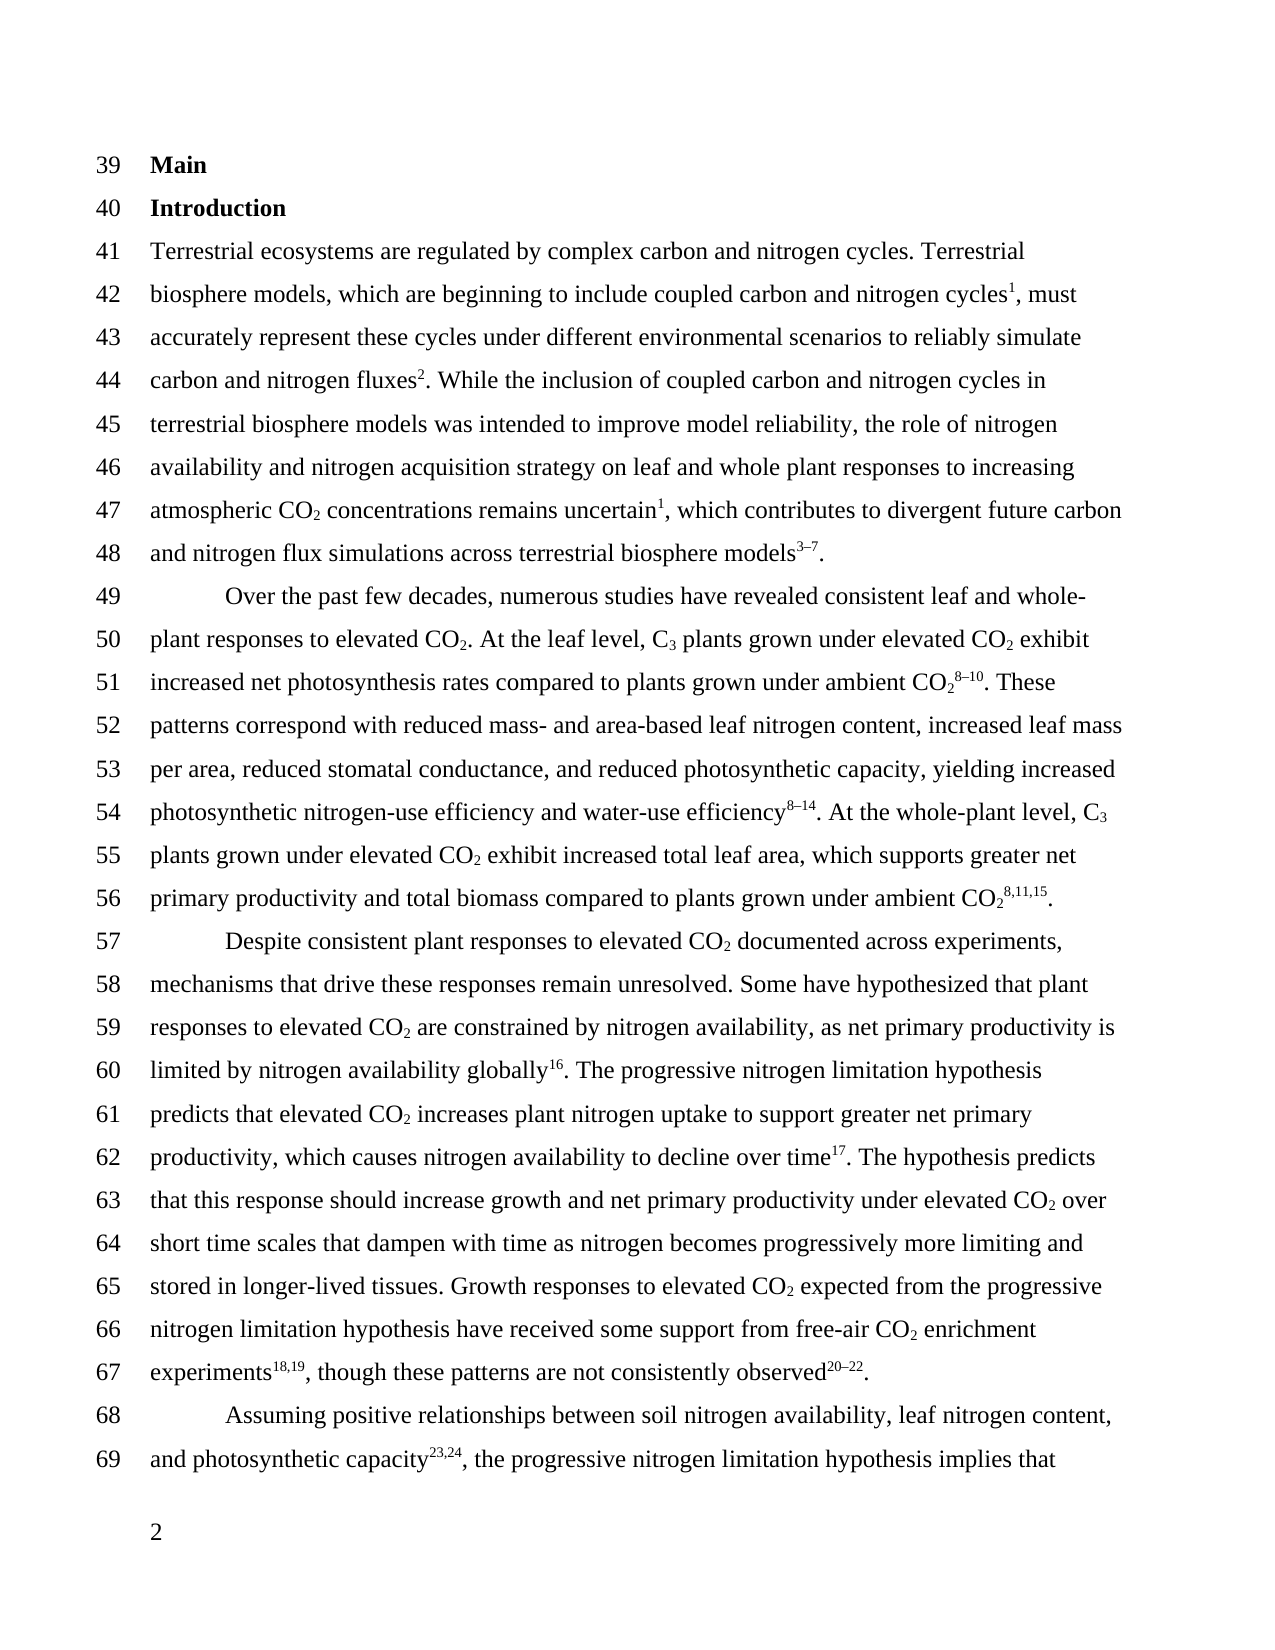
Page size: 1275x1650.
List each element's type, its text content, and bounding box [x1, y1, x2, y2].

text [150, 1401, 1125, 1472]
text Main [150, 150, 1125, 179]
text Terrestrial ecosystems are regulated by complex carbon and nitrogen cycles. Terrestrial biosphere models, which are beginning to include coupled carbon and nitrogen cycles1, must accurately represent these cycles under different environmental scenarios to reliably simulate carbon and nitrogen fluxes2. While the inclusion of coupled carbon and nitrogen cycles in terrestrial biosphere models was intended to improve model reliability, the role of nitrogen availability and nitrogen acquisition strategy on leaf and whole plant responses to increasing atmospheric CO2 concentrations remains uncertain1, which contributes to divergent future carbon and nitrogen flux simulations across terrestrial biosphere models3–7. [150, 236, 1125, 567]
text Despite consistent plant responses to elevated CO2 documented across experiments, mechanisms that drive these responses remain unresolved. Some have hypothesized that plant responses to elevated CO2 are constrained by nitrogen availability, as net primary productivity is limited by nitrogen availability globally16. The progressive nitrogen limitation hypothesis predicts that elevated CO2 increases plant nitrogen uptake to support greater net primary productivity, which causes nitrogen availability to decline over time17. The hypothesis predicts that this response should increase growth and net primary productivity under elevated CO2 over short time scales that dampen with time as nitrogen becomes progressively more limiting and stored in longer-lived tissues. Growth responses to elevated CO2 expected from the progressive nitrogen limitation hypothesis have received some support from free-air CO2 enrichment experiments18,19, though these patterns are not consistently observed20–22. [150, 926, 1125, 1386]
text Introduction [150, 193, 1125, 222]
text Over the past few decades, numerous studies have revealed consistent leaf and whole-plant responses to elevated CO2. At the leaf level, C3 plants grown under elevated CO2 exhibit increased net photosynthesis rates compared to plants grown under ambient CO28–10. These patterns correspond with reduced mass- and area-based leaf nitrogen content, increased leaf mass per area, reduced stomatal conductance, and reduced photosynthetic capacity, yielding increased photosynthetic nitrogen-use efficiency and water-use efficiency8–14. At the whole-plant level, C3 plants grown under elevated CO2 exhibit increased total leaf area, which supports greater net primary productivity and total biomass compared to plants grown under ambient CO28,11,15. [150, 581, 1125, 912]
